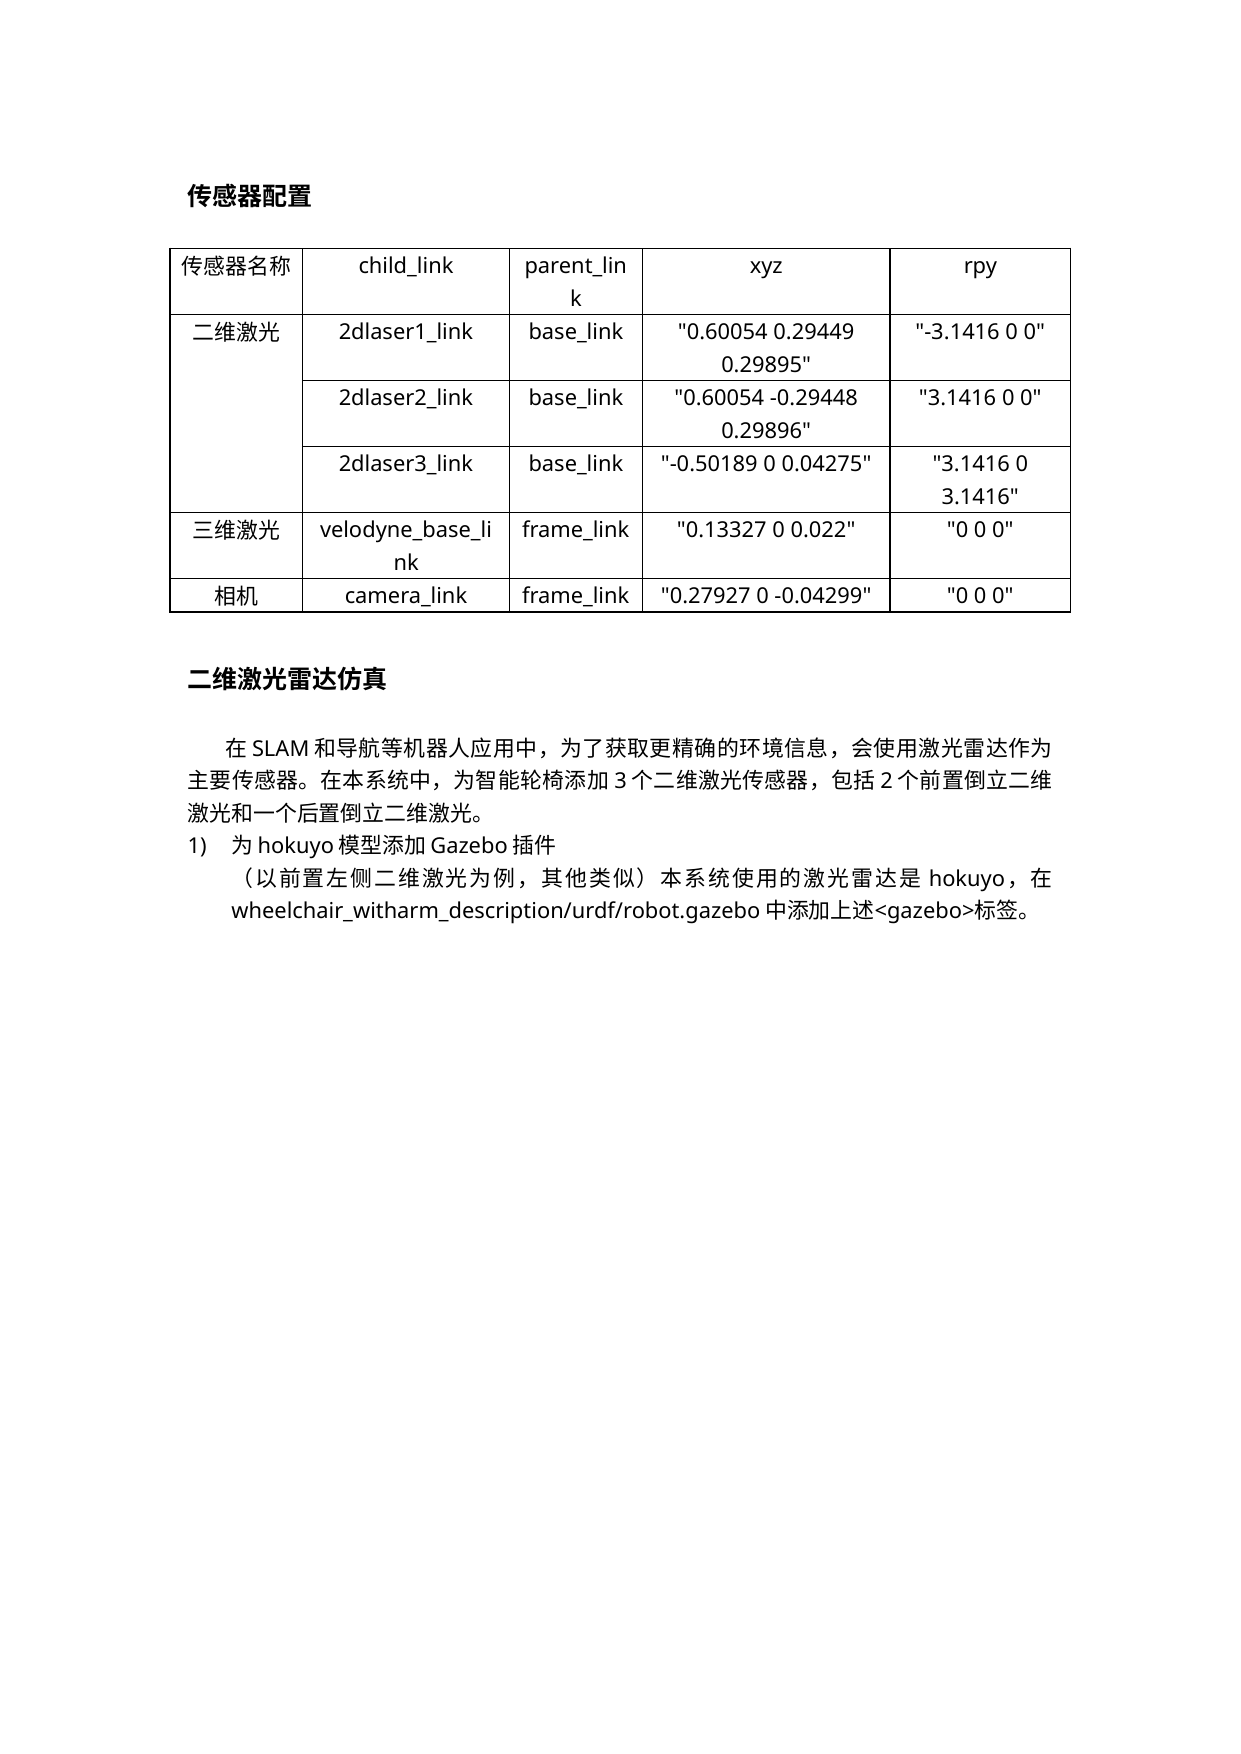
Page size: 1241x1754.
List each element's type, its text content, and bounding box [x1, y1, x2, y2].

table_cell base_link [510, 447, 642, 512]
table_header 传感器名称 [171, 249, 302, 314]
subtitle 二维激光雷达仿真 [187, 645, 1053, 710]
table_cell camera_link [303, 579, 509, 611]
table_header xyz [643, 249, 889, 314]
subtitle 传感器配置 [187, 162, 1053, 227]
table_cell 2dlaser3_link [303, 447, 509, 512]
table_cell "0.13327 0 0.022" [643, 513, 889, 578]
table_cell frame_link [510, 579, 642, 611]
table_cell "3.1416 0 0" [891, 381, 1070, 446]
list 为hokuyo模型添加Gazebo插件 [187, 828, 1053, 861]
table_cell "0.60054 0.29449 0.29895" [643, 315, 889, 380]
table_cell 二维激光 [171, 315, 302, 512]
table_cell 相机 [171, 579, 302, 611]
table_cell "-0.50189 0 0.04275" [643, 447, 889, 512]
table_cell base_link [510, 315, 642, 380]
table_header parent_link [510, 249, 642, 314]
table_cell "0.60054 -0.29448 0.29896" [643, 381, 889, 446]
table_cell "3.1416 0 3.1416" [891, 447, 1070, 512]
table_header child_link [303, 249, 509, 314]
table_cell "0.27927 0 -0.04299" [643, 579, 889, 611]
table_cell 2dlaser2_link [303, 381, 509, 446]
table_header rpy [891, 249, 1070, 314]
table_cell "0 0 0" [891, 513, 1070, 578]
table_cell 2dlaser1_link [303, 315, 509, 380]
table_cell velodyne_base_link [303, 513, 509, 578]
table_cell "-3.1416 0 0" [891, 315, 1070, 380]
table_cell base_link [510, 381, 642, 446]
table_cell frame_link [510, 513, 642, 578]
table_cell "0 0 0" [891, 579, 1070, 611]
text 在SLAM和导航等机器人应用中，为了获取更精确的环境信息，会使用激光雷达作为主要传感器。在本系统中，为智能轮椅添加3个二维激光传感器，包括2个前置倒立二维激光和一个后置倒立二维激光。 [187, 731, 1053, 828]
list （以前置左侧二维激光为例，其他类似）本系统使用的激光雷达是hokuyo，在wheelchair_witharm_description/urdf/robot.gazebo中添加上述<gazebo>标签。 [231, 861, 1053, 926]
table_cell 三维激光 [171, 513, 302, 578]
